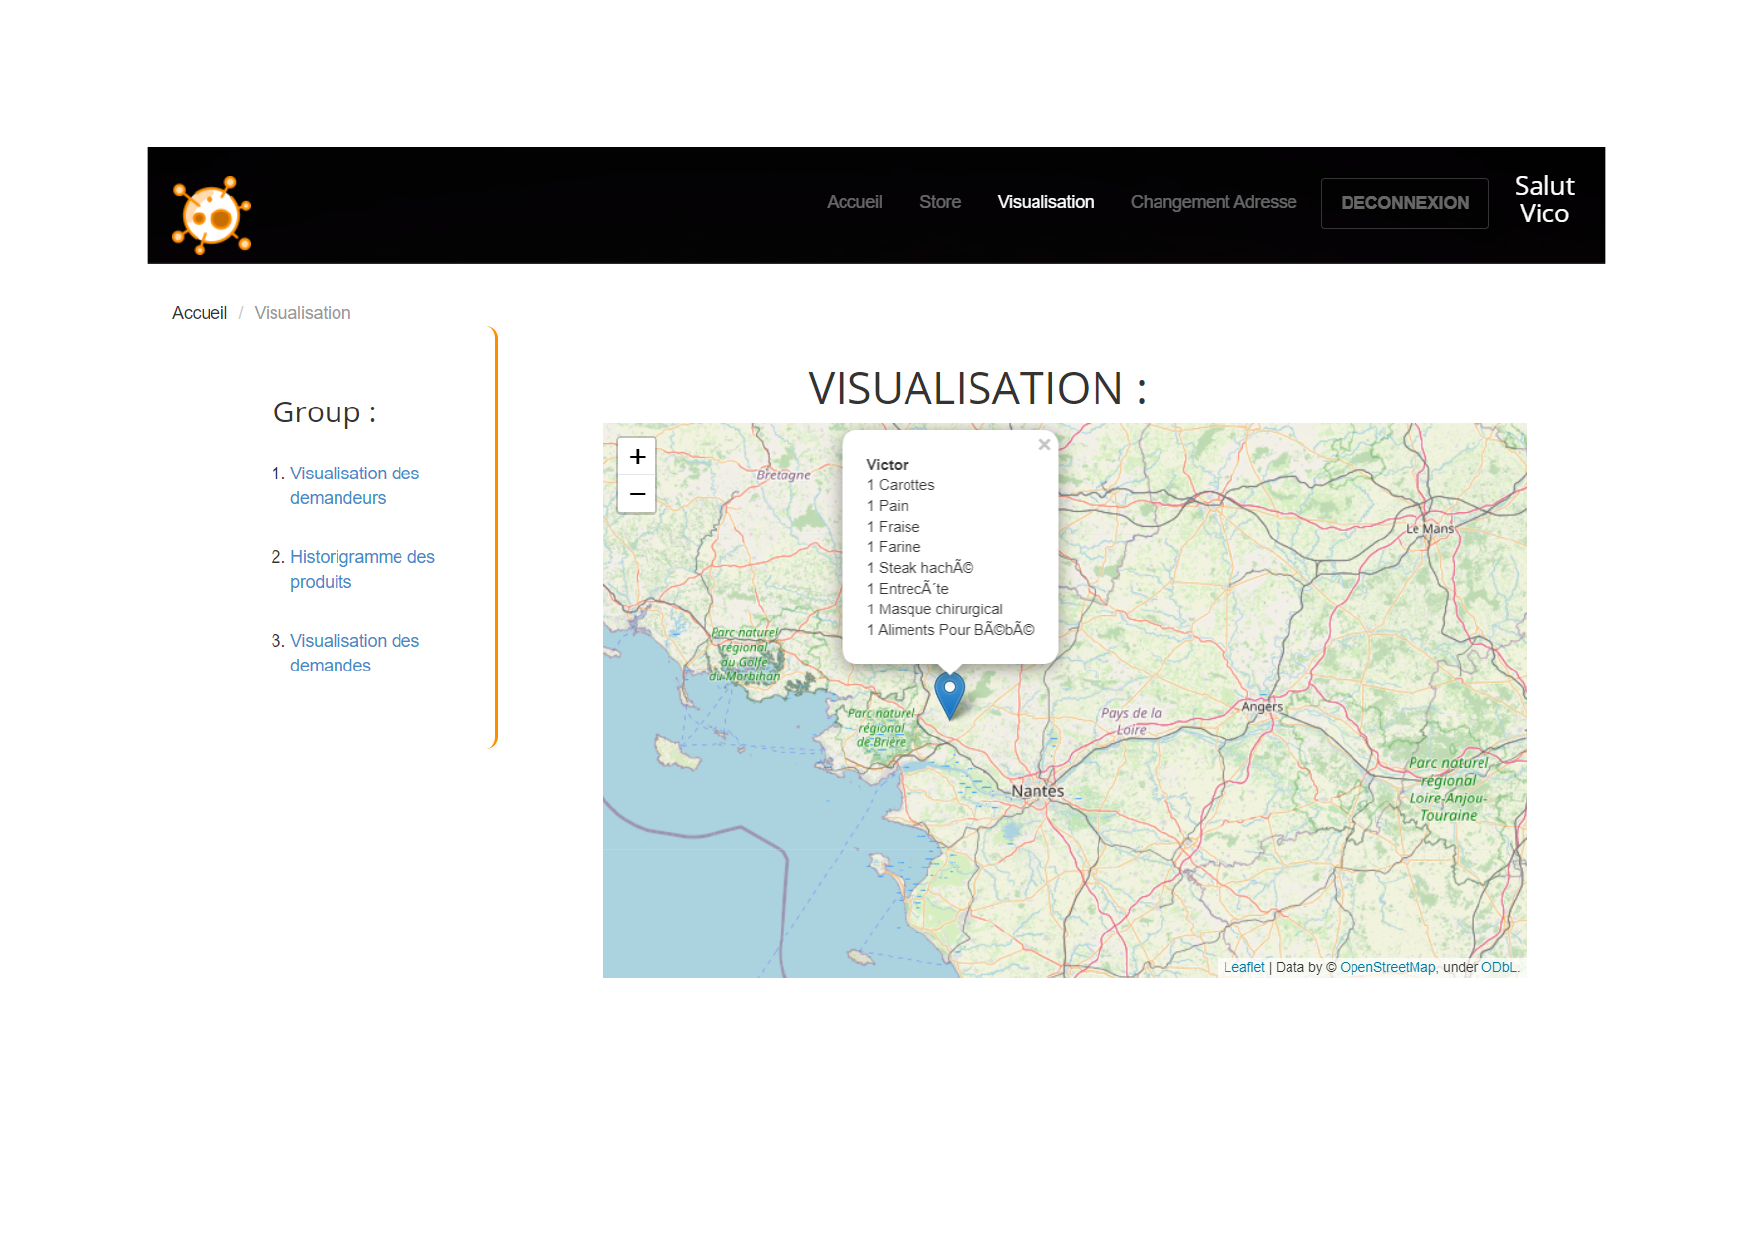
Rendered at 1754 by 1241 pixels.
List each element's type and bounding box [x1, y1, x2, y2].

picture [147, 147, 1606, 998]
